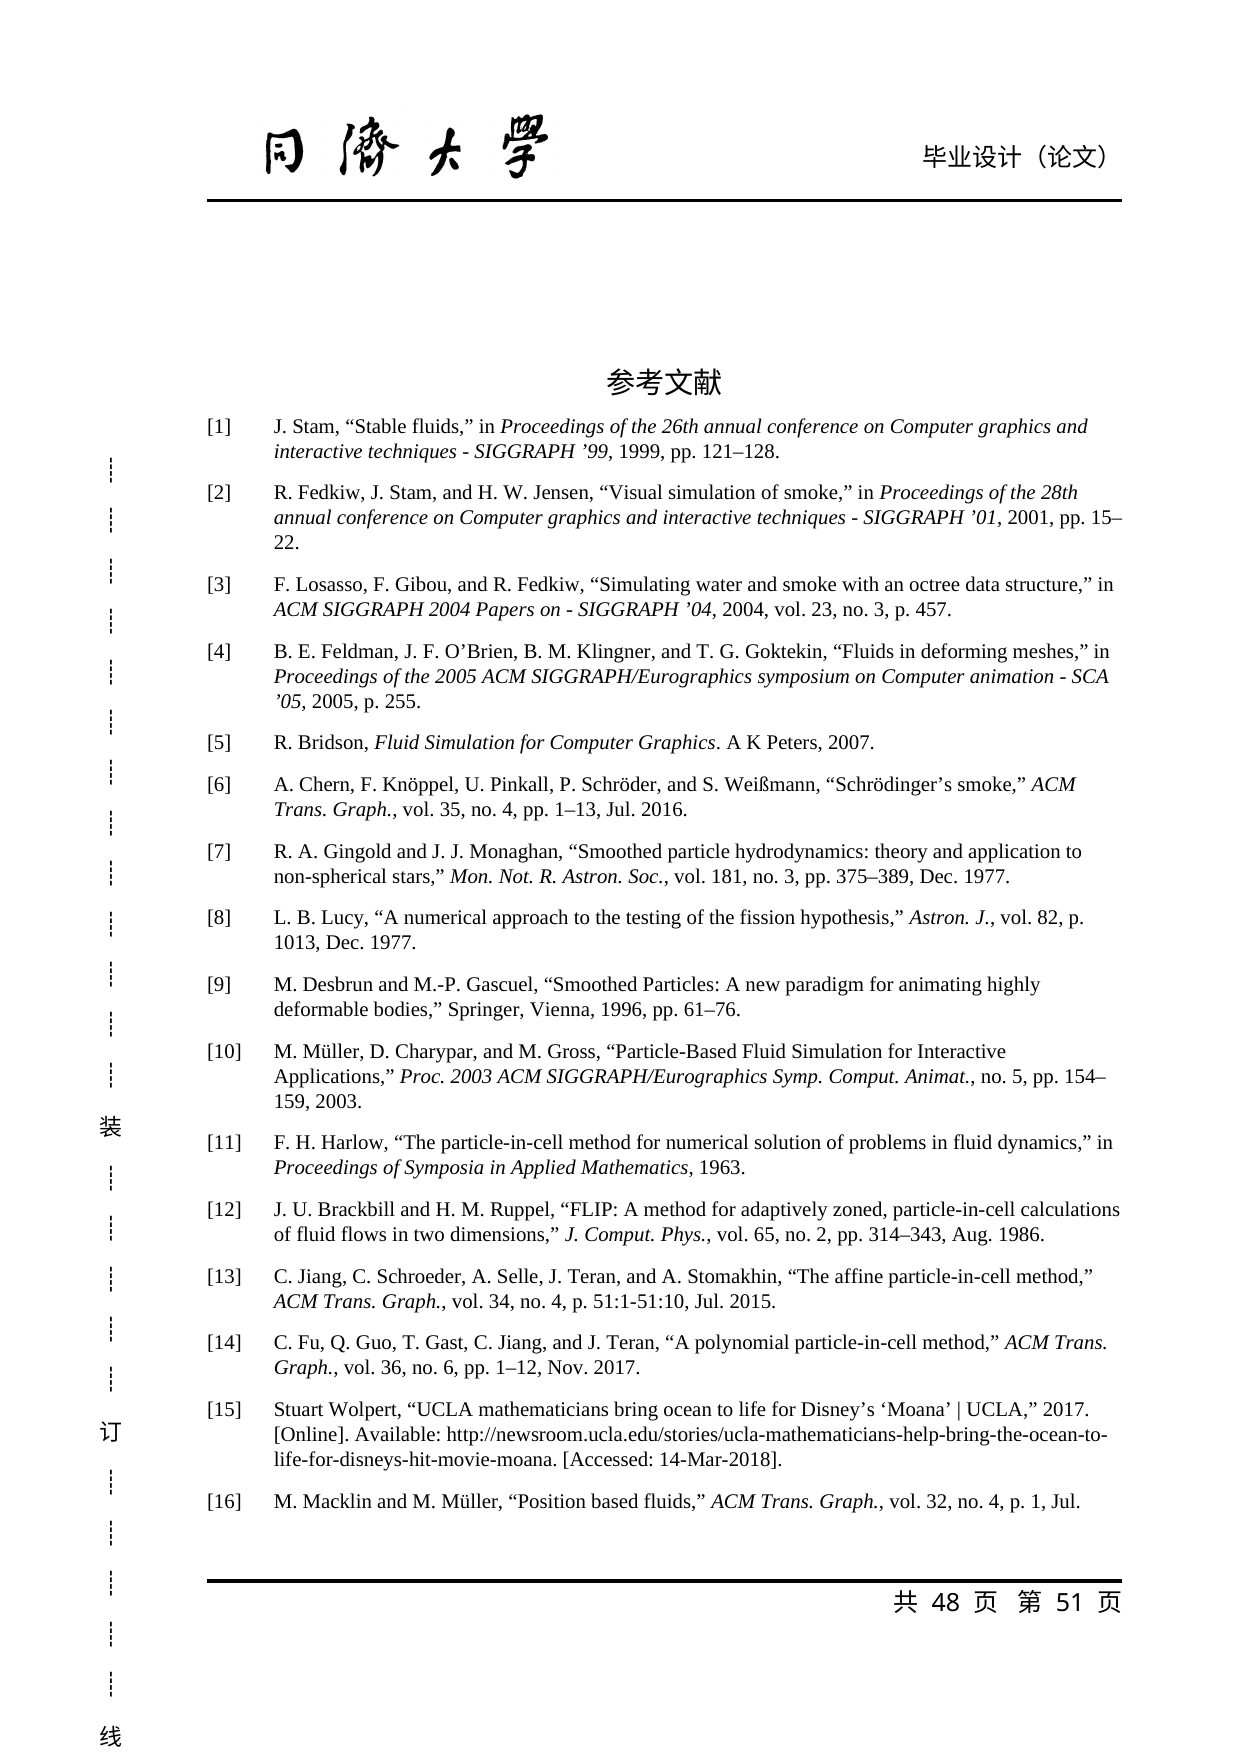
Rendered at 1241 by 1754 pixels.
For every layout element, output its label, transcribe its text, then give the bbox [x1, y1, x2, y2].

text [10] M. Müller, D. Charypar, and M. Gross, “Particle-Based Fluid Simulation for Interactive Applications,” Proc. 2003 ACM SIGGRAPH/Eurographics Symp. Comput. Animat., no. 5, pp. 154–159, 2003. [207, 1038, 1122, 1113]
text [1] J. Stam, “Stable fluids,” in Proceedings of the 26th annual conference on Computer graphics and interactive techniques - SIGGRAPH ’99, 1999, pp. 121–128. [207, 413, 1122, 463]
text [7] R. A. Gingold and J. J. Monaghan, “Smoothed particle hydrodynamics: theory and application to non-spherical stars,” Mon. Not. R. Astron. Soc., vol. 181, no. 3, pp. 375–389, Dec. 1977. [207, 838, 1122, 888]
text [5] R. Bridson, Fluid Simulation for Computer Graphics. A K Peters, 2007. [207, 730, 1122, 755]
text [2] R. Fedkiw, J. Stam, and H. W. Jensen, “Visual simulation of smoke,” in Proceedings of the 28th annual conference on Computer graphics and interactive techniques - SIGGRAPH ’01, 2001, pp. 15–22. [207, 480, 1122, 555]
text [6] A. Chern, F. Knöppel, U. Pinkall, P. Schröder, and S. Weißmann, “Schrödinger’s smoke,” ACM Trans. Graph., vol. 35, no. 4, pp. 1–13, Jul. 2016. [207, 771, 1122, 821]
text [16] M. Macklin and M. Müller, “Position based fluids,” ACM Trans. Graph., vol. 32, no. 4, p. 1, Jul. 2013. [207, 1488, 1122, 1513]
text [9] M. Desbrun and M.-P. Gascuel, “Smoothed Particles: A new paradigm for animating highly deformable bodies,” Springer, Vienna, 1996, pp. 61–76. [207, 971, 1122, 1021]
text [15] Stuart Wolpert, “UCLA mathematicians bring ocean to life for Disney’s ‘Moana’ | UCLA,” 2017. [Online]. Available: http://newsroom.ucla.edu/stories/ucla-mathematicians-help-bring-the-ocean-to-life-for-disneys-hit-movie-moana. [Accessed: 14-Mar-2018]. [207, 1396, 1122, 1471]
text [3] F. Losasso, F. Gibou, and R. Fedkiw, “Simulating water and smoke with an octree data structure,” in ACM SIGGRAPH 2004 Papers on - SIGGRAPH ’04, 2004, vol. 23, no. 3, p. 457. [207, 571, 1122, 621]
subtitle 参考文献 [207, 363, 1122, 401]
text [12] J. U. Brackbill and H. M. Ruppel, “FLIP: A method for adaptively zoned, particle-in-cell calculations of fluid flows in two dimensions,” J. Comput. Phys., vol. 65, no. 2, pp. 314–343, Aug. 1986. [207, 1196, 1122, 1246]
text [4] B. E. Feldman, J. F. O’Brien, B. M. Klingner, and T. G. Goktekin, “Fluids in deforming meshes,” in Proceedings of the 2005 ACM SIGGRAPH/Eurographics symposium on Computer animation - SCA ’05, 2005, p. 255. [207, 638, 1122, 713]
text [11] F. H. Harlow, “The particle-in-cell method for numerical solution of problems in fluid dynamics,” in Proceedings of Symposia in Applied Mathematics, 1963. [207, 1130, 1122, 1180]
picture [244, 106, 566, 185]
text [14] C. Fu, Q. Guo, T. Gast, C. Jiang, and J. Teran, “A polynomial particle-in-cell method,” ACM Trans. Graph., vol. 36, no. 6, pp. 1–12, Nov. 2017. [207, 1330, 1122, 1380]
text [13] C. Jiang, C. Schroeder, A. Selle, J. Teran, and A. Stomakhin, “The affine particle-in-cell method,” ACM Trans. Graph., vol. 34, no. 4, p. 51:1-51:10, Jul. 2015. [207, 1263, 1122, 1313]
text [8] L. B. Lucy, “A numerical approach to the testing of the fission hypothesis,” Astron. J., vol. 82, p. 1013, Dec. 1977. [207, 905, 1122, 955]
